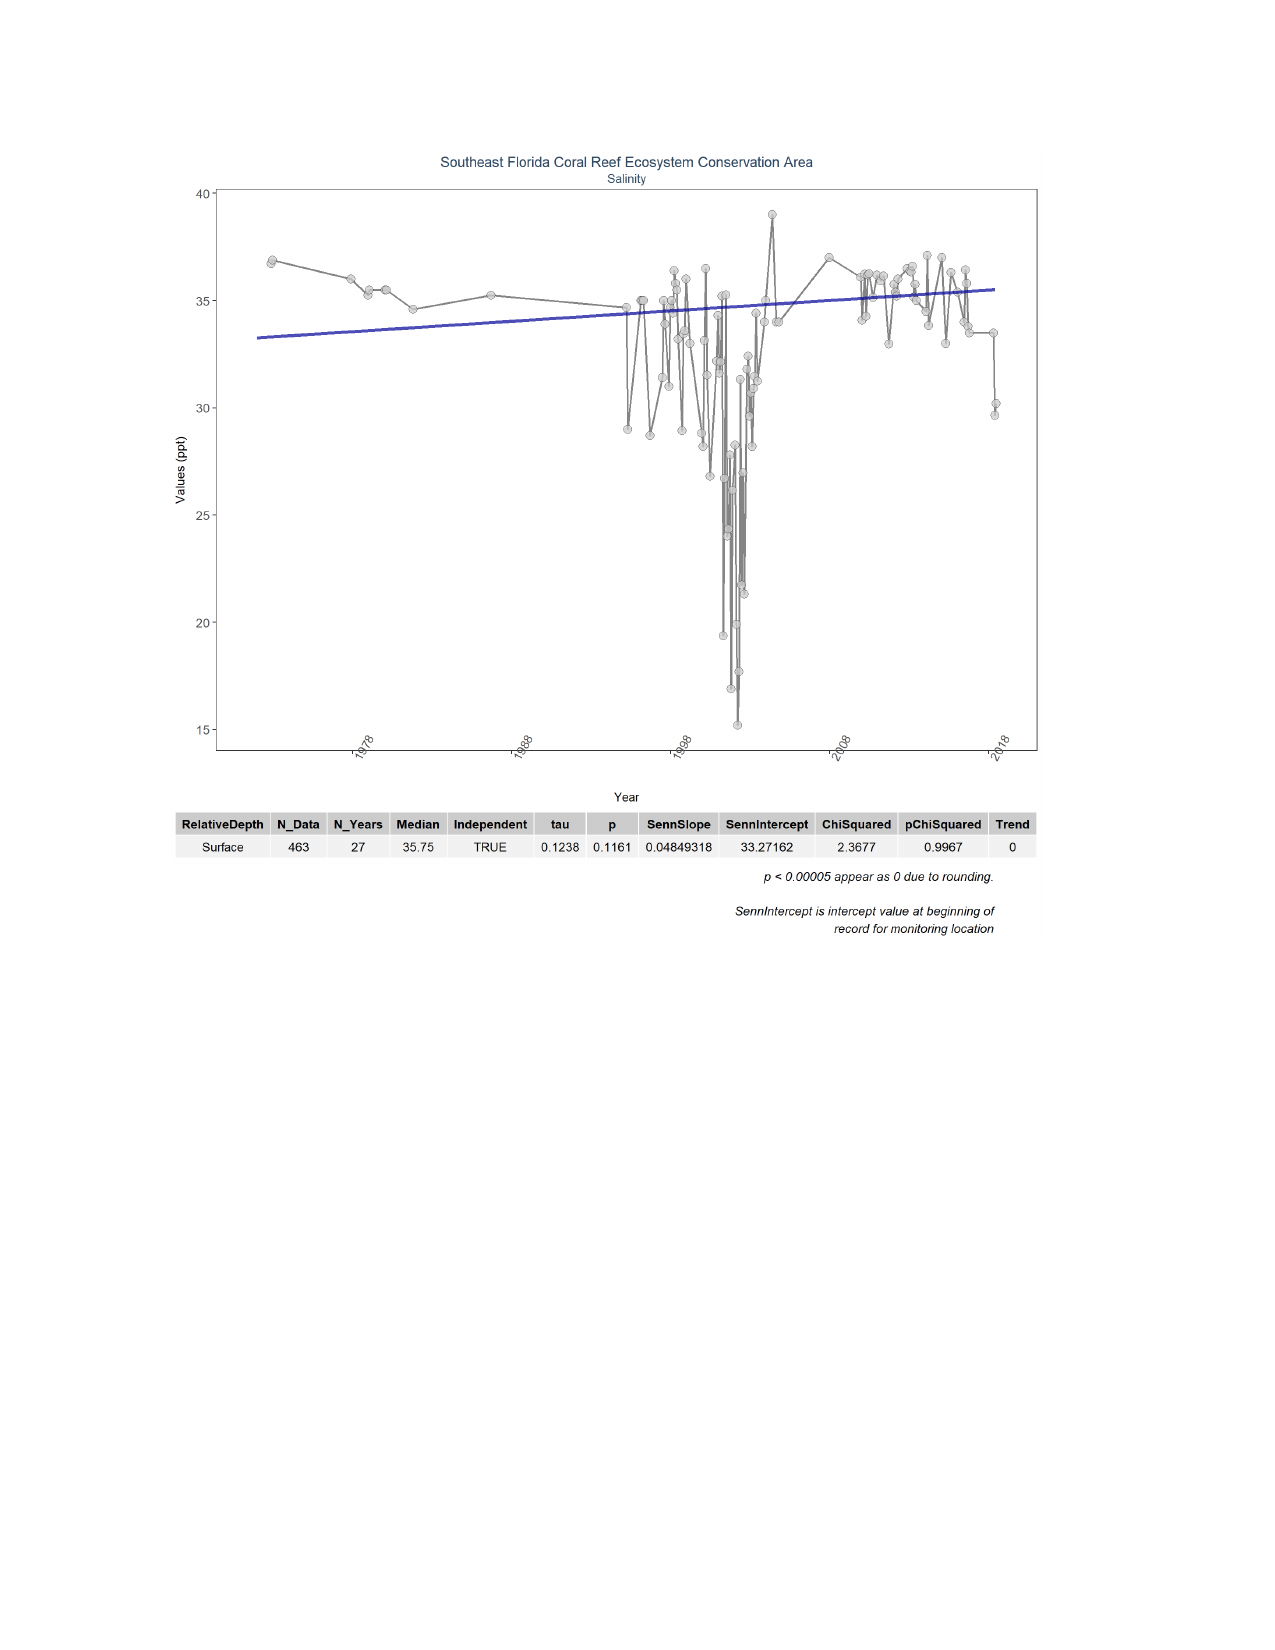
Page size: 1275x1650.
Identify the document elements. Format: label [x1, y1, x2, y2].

picture [168, 150, 1044, 938]
